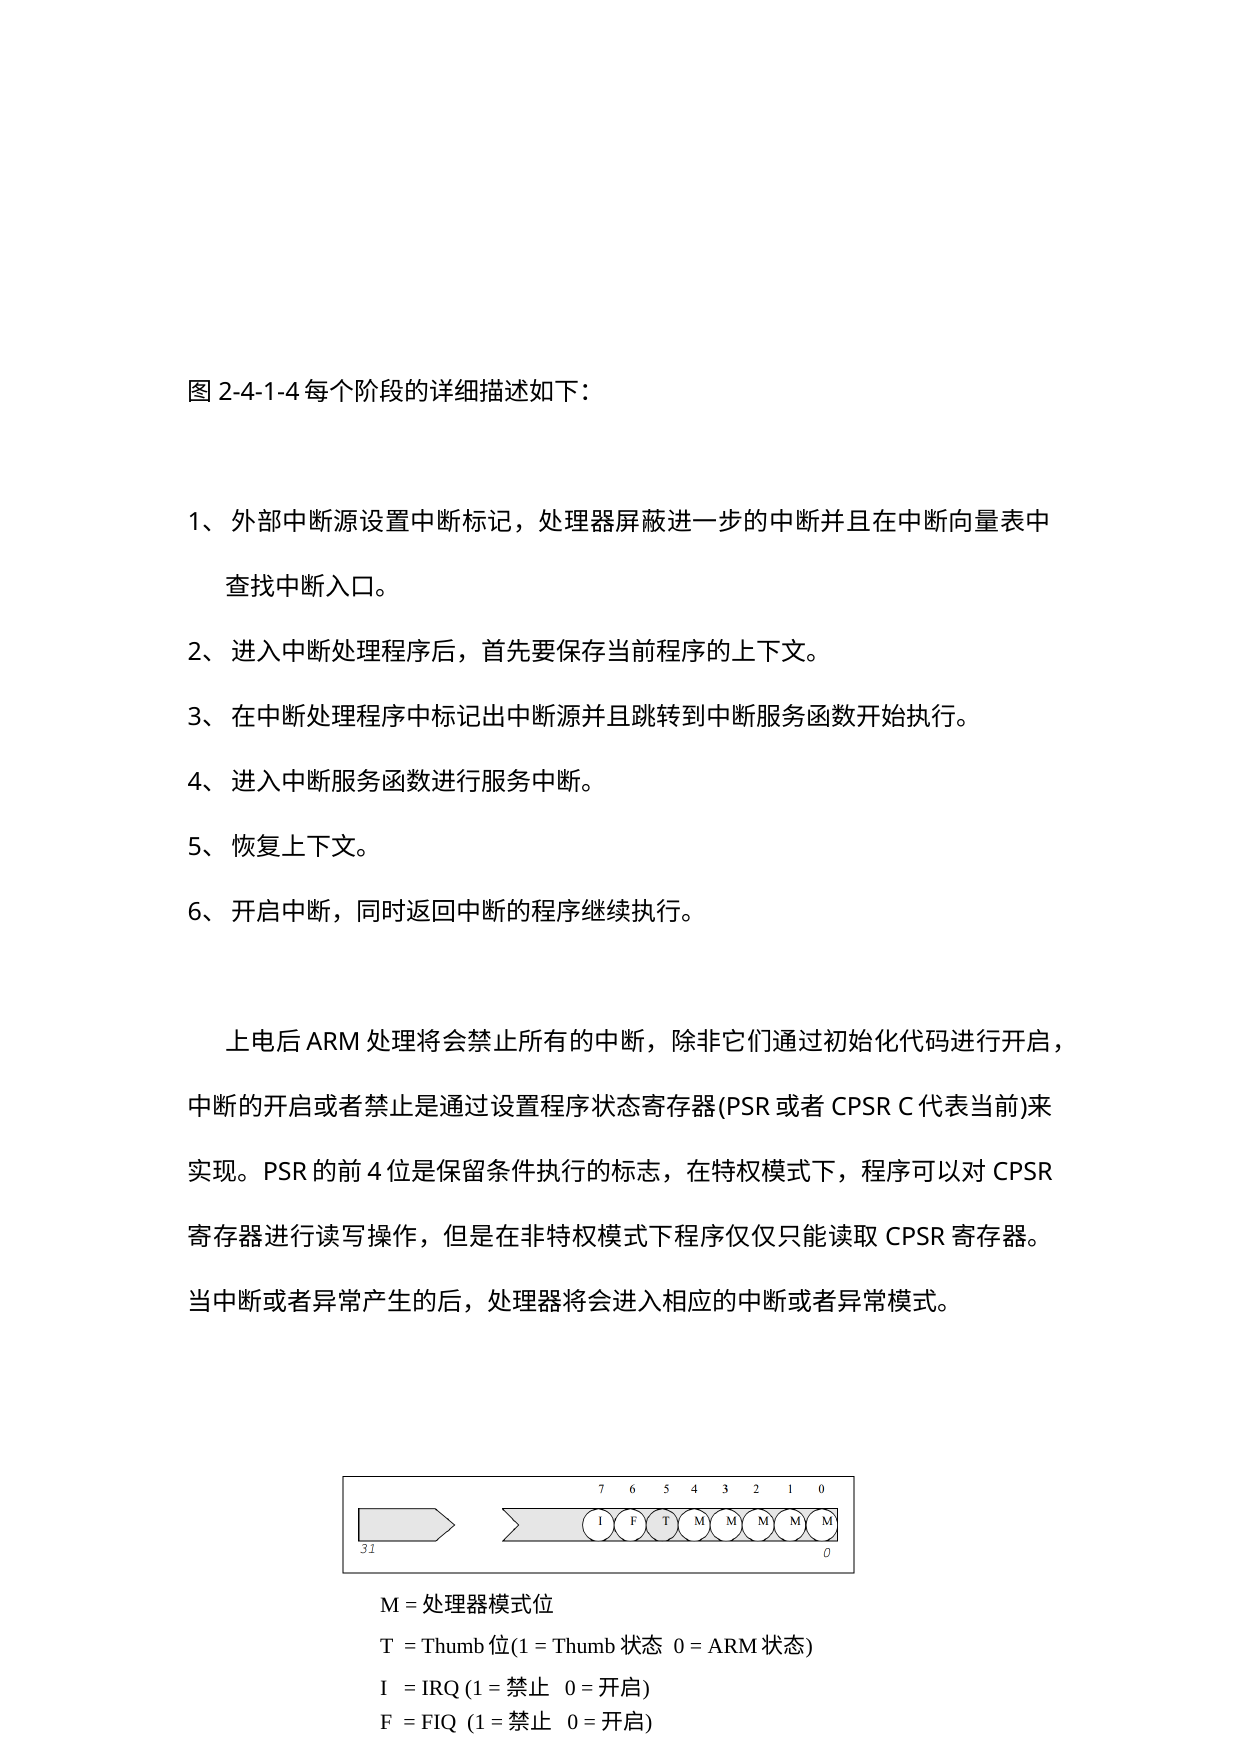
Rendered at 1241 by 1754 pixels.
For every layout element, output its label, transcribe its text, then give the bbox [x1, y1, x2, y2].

list 进入中断服务函数进行服务中断。 [187, 747, 1053, 812]
list 开启中断，同时返回中断的程序继续执行。 [187, 877, 1053, 942]
list 恢复上下文。 [187, 812, 1053, 877]
list 在中断处理程序中标记出中断源并且跳转到中断服务函数开始执行。 [187, 682, 1053, 747]
list 外部中断源设置中断标记，处理器屏蔽进一步的中断并且在中断向量表中查找中断入口。 [187, 487, 1053, 617]
text 图 2-4-1-4每个阶段的详细描述如下： [187, 357, 1053, 422]
text 上电后ARM处理将会禁止所有的中断，除非它们通过初始化代码进行开启，中断的开启或者禁止是通过设置程序状态寄存器(PSR或者CPSR C代表当前)来实现。PSR的前4位是保留条件执行的标志，在特权模式下，程序可以对CPSR寄存器进行读写操作，但是在非特权模式下程序仅仅只能读取CPSR寄存器。当中断或者异常产生的后，处理器将会进入相应的中断或者异常模式。 [187, 1007, 1053, 1332]
list 进入中断处理程序后，首先要保存当前程序的上下文。 [187, 617, 1053, 682]
picture [336, 1469, 861, 1579]
